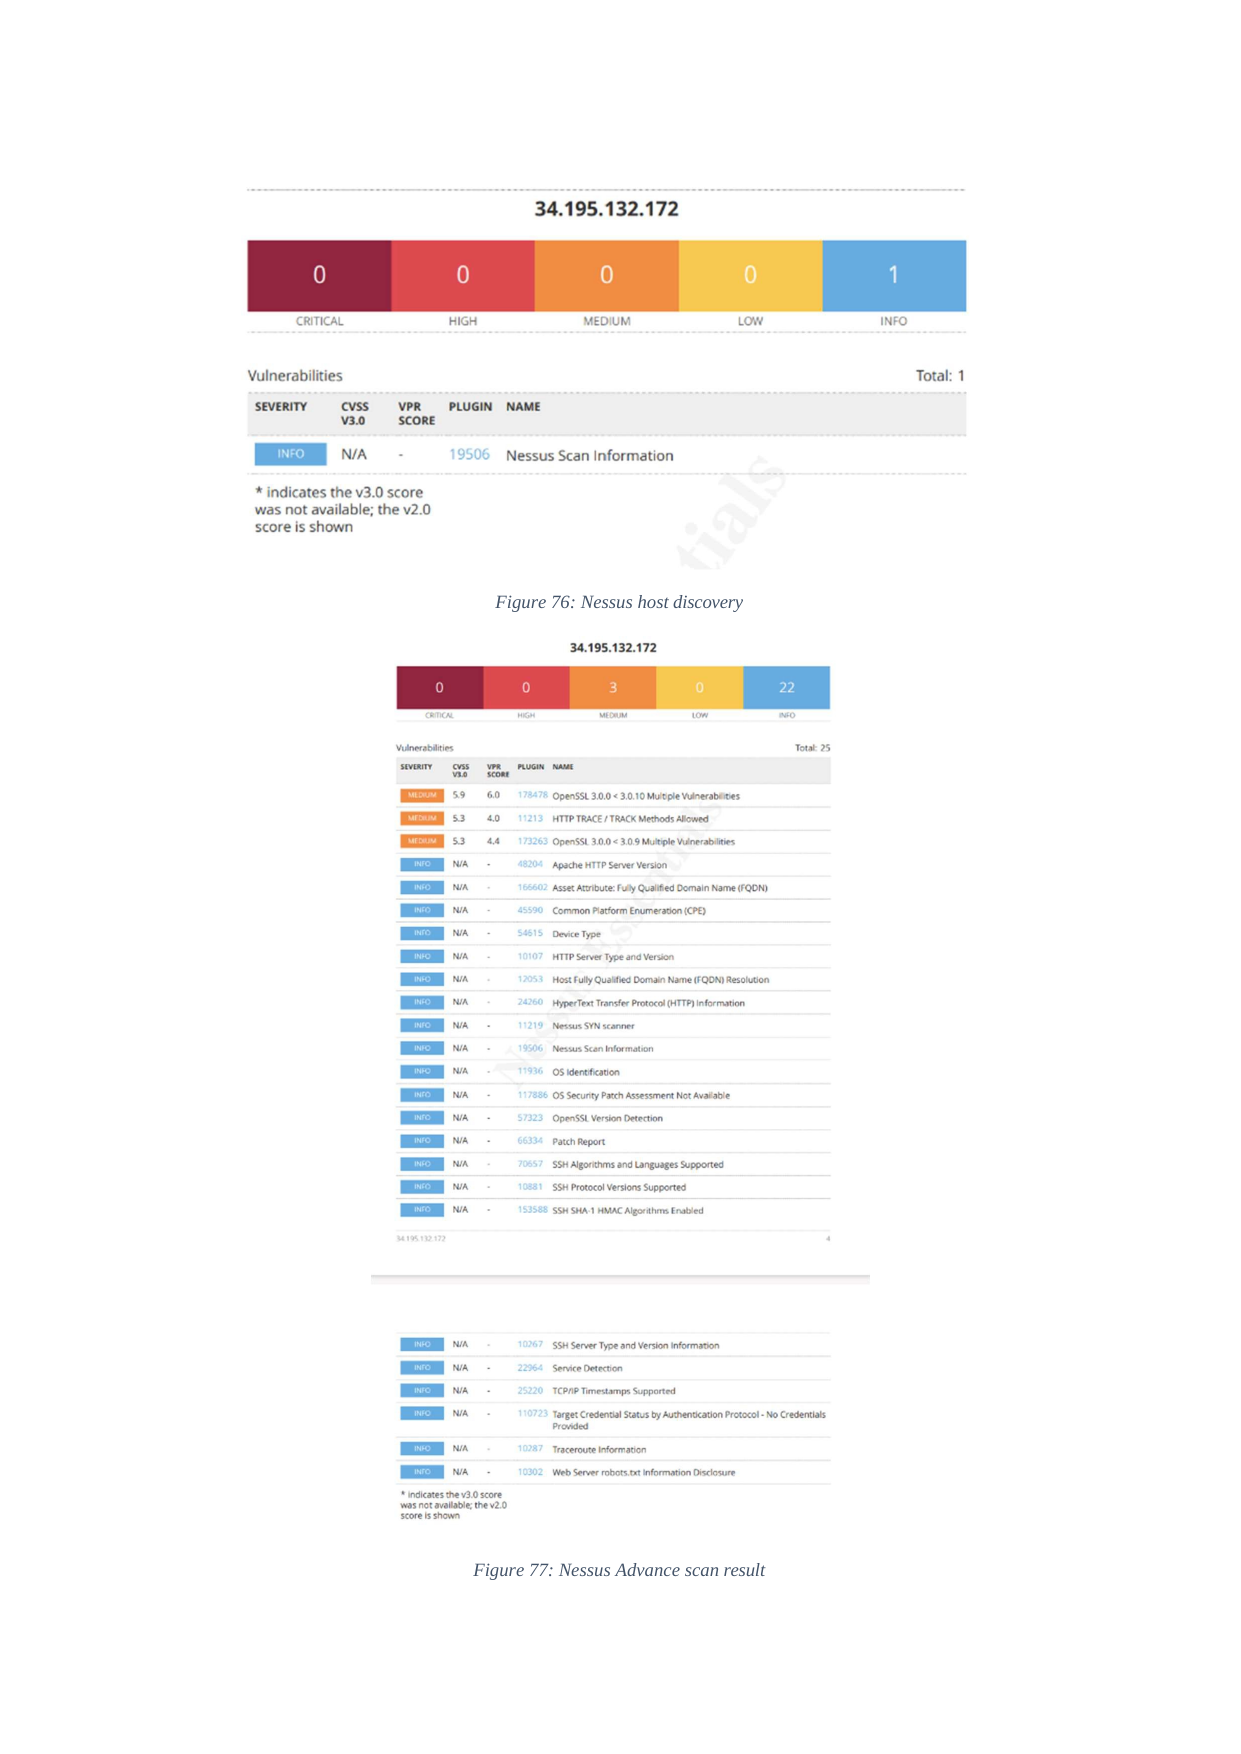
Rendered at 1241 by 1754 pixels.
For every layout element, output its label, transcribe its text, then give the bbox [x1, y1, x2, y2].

text Figure 76: Nessus host discovery [63, 591, 1177, 612]
text Figure 77: Nessus Advance scan result [63, 1559, 1177, 1580]
picture [370, 636, 871, 1525]
picture [241, 187, 970, 570]
